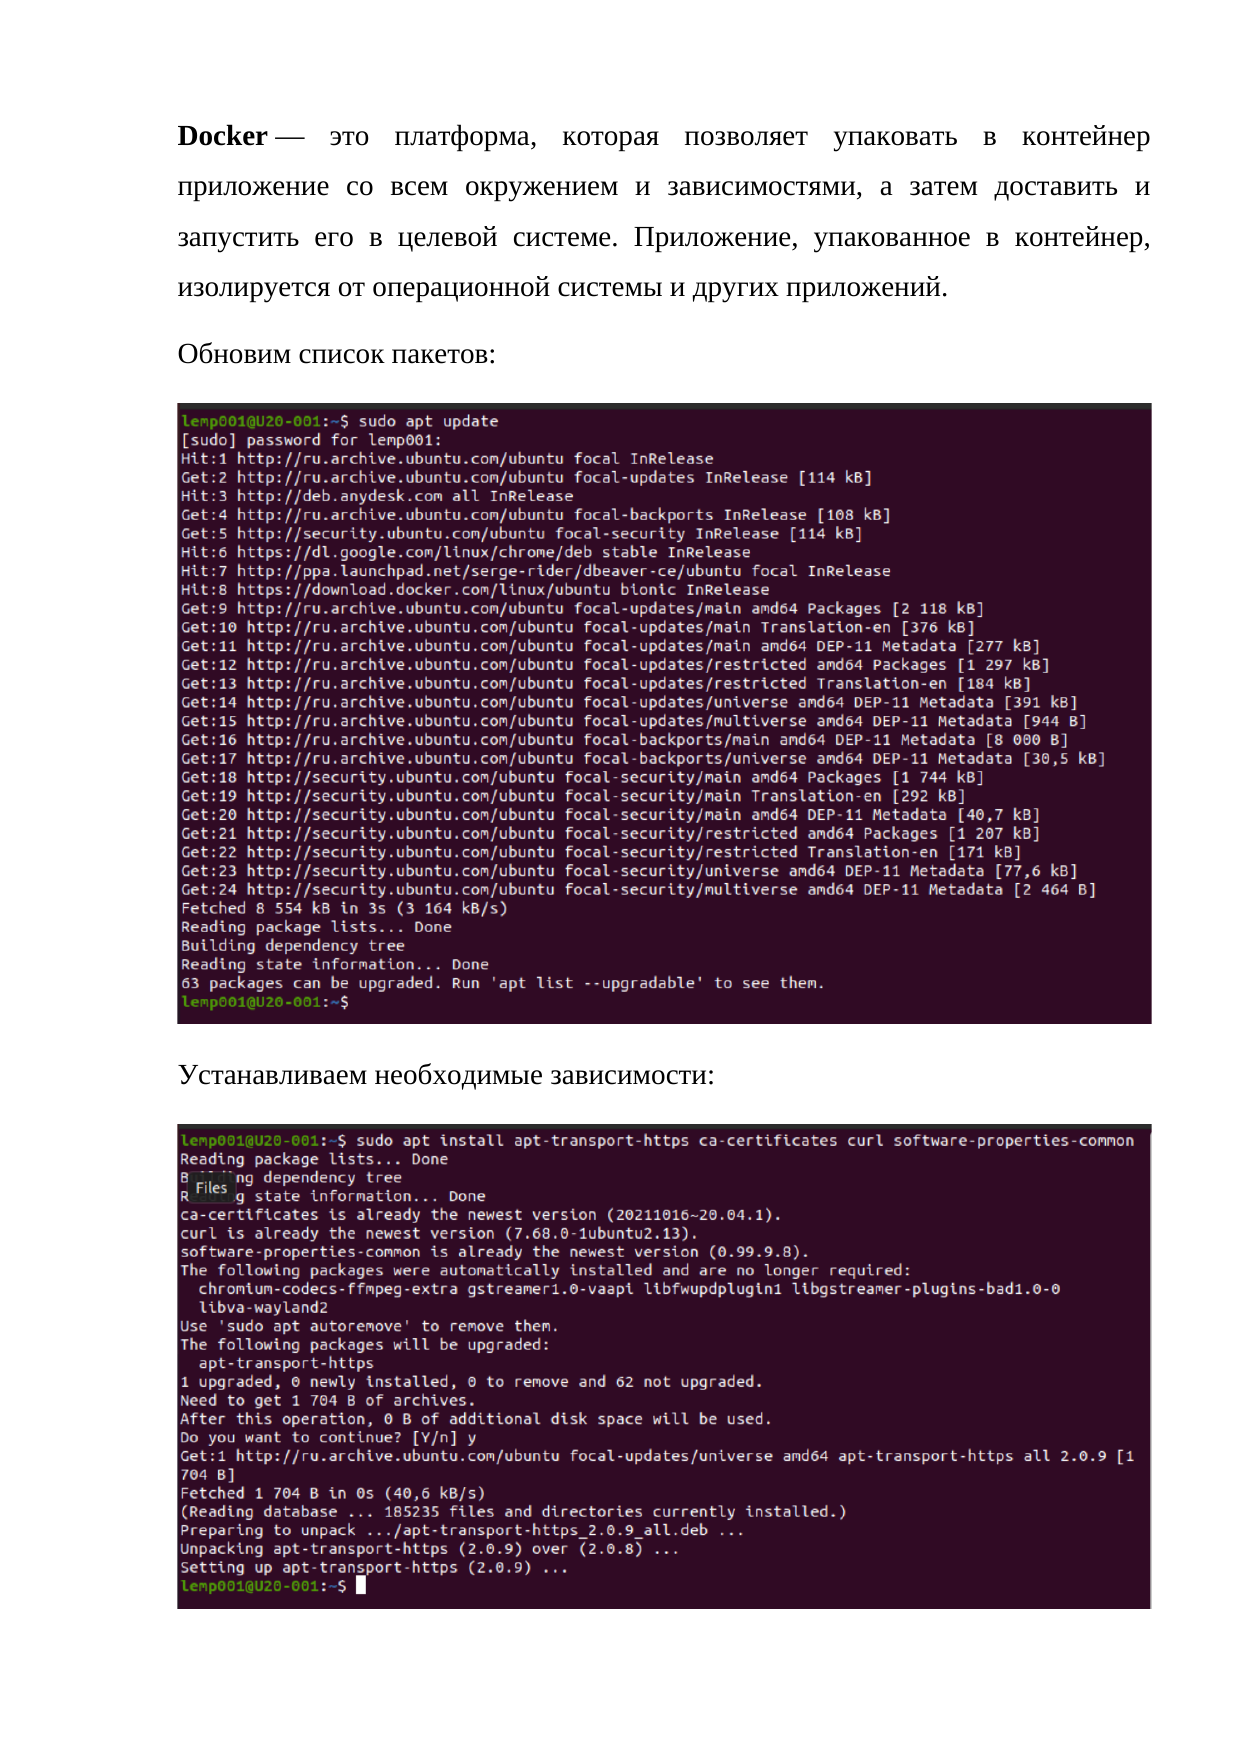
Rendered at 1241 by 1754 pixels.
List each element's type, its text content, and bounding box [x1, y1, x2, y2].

text Обновим список пакетов: [177, 336, 1152, 369]
text Docker — это платформа, которая позволяет упаковать в контейнер приложение со всем окружением и зависимостями, а затем доставить и запустить его в целевой системе. Приложение, упакованное в контейнер, изолируется от операционной системы и других приложений. [177, 118, 1152, 303]
text Устанавливаем необходимые зависимости: [177, 1057, 1152, 1091]
picture [177, 1124, 1152, 1609]
picture [177, 403, 1152, 1024]
